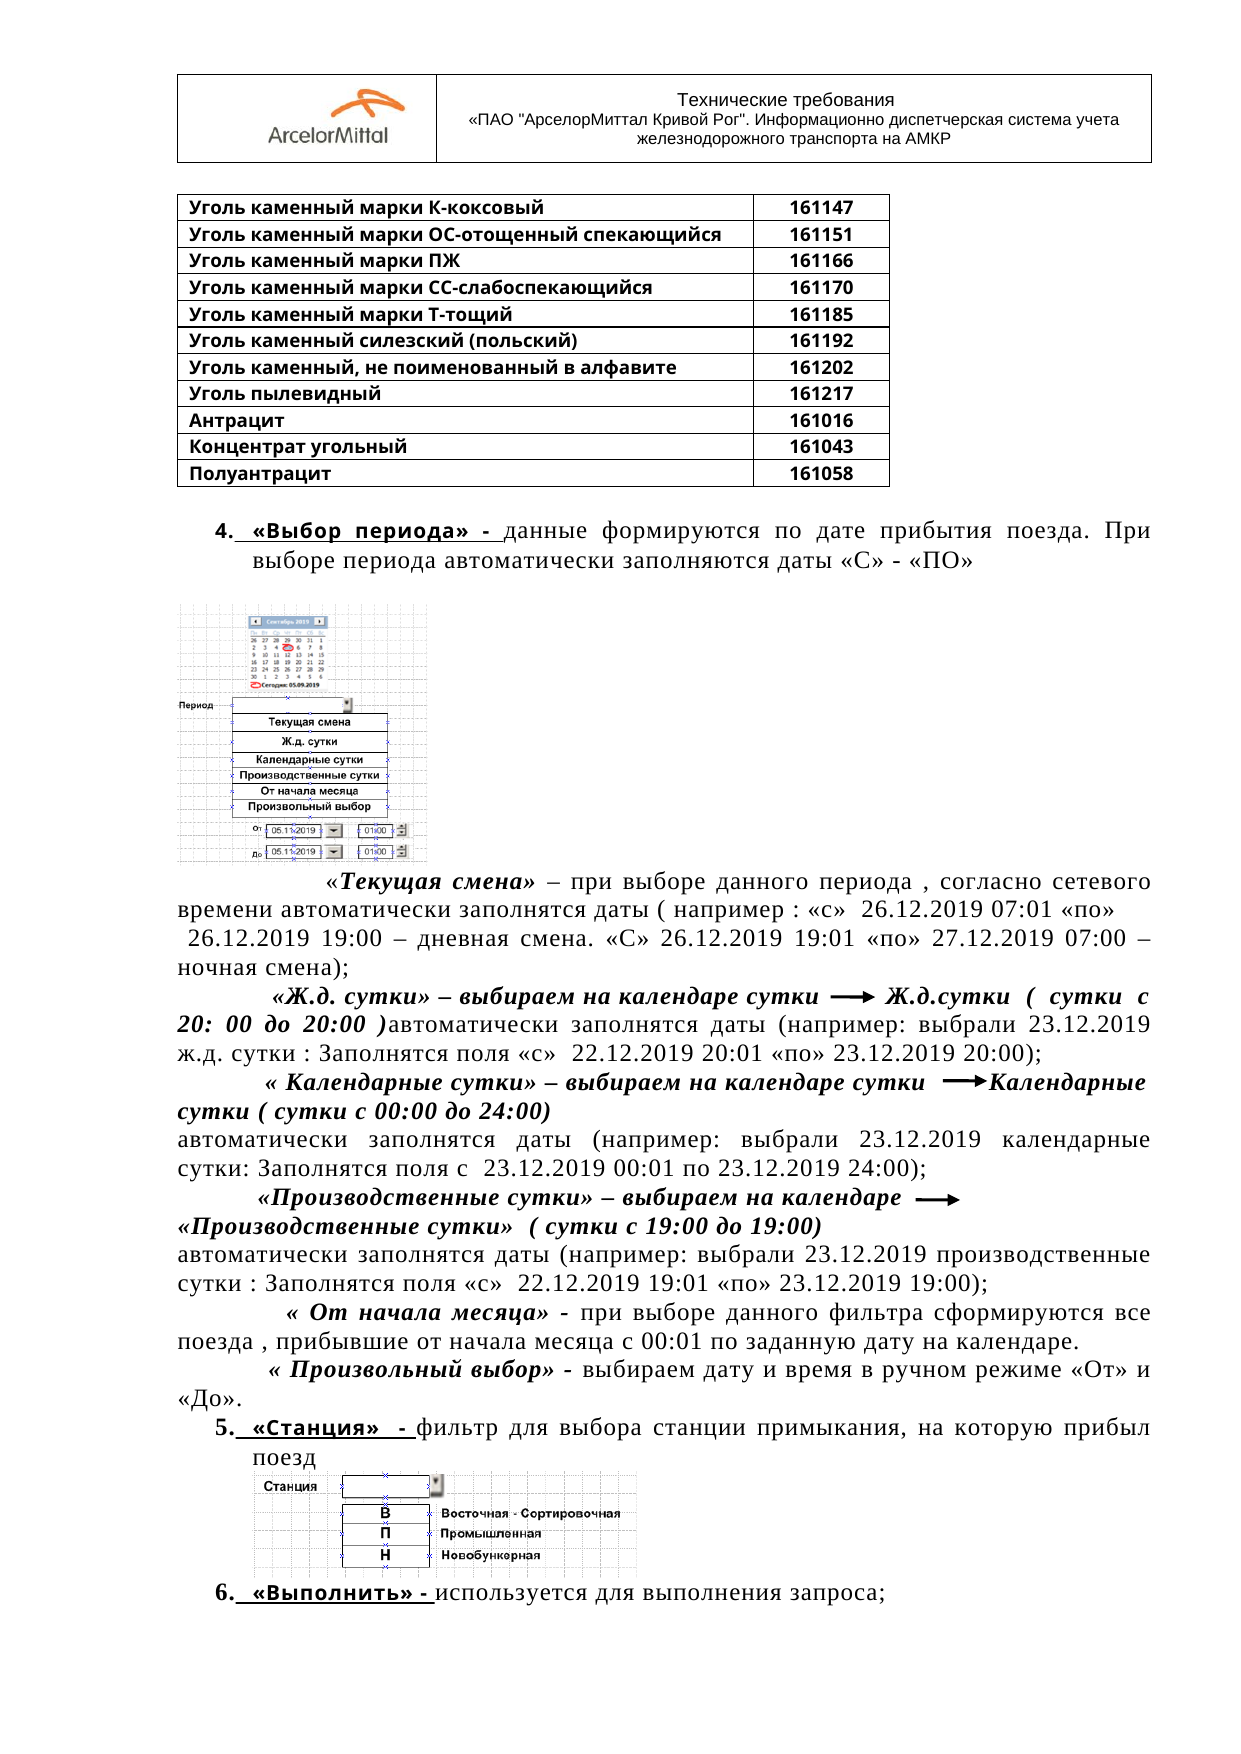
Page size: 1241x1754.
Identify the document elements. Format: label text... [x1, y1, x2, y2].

table_cell 161016 [754, 407, 889, 433]
table_cell 161043 [754, 434, 889, 459]
table_cell Уголь каменный, не поименованный в алфавите [178, 354, 753, 379]
text « От начала месяца» - при выборе данного фильтра сформируются все поезда , прибывшие от начала месяца с 00:01 по заданную дату на календаре. [177, 1297, 1152, 1354]
text «Текущая смена» – при выборе данного периода , согласно сетевого времени автоматически заполнятся даты ( например : «с» 26.12.2019 07:01 «по» [177, 866, 1152, 923]
table_cell Антрацит [178, 407, 753, 433]
table_cell 161192 [754, 328, 889, 353]
table_cell 161166 [754, 248, 889, 273]
picture [254, 75, 413, 148]
table_cell Полуантрацит [178, 460, 753, 486]
table_cell 161217 [754, 381, 889, 406]
table_cell Уголь каменный марки Т-тощий [178, 301, 753, 326]
table_cell Уголь каменный марки ОС-отощенный спекающийся [178, 221, 753, 247]
table_cell Уголь каменный силезский (польский) [178, 328, 753, 353]
text «Ж.д. сутки» – выбираем на календаре сутки Ж.д.сутки ( сутки с 20: 00 до 20:00 )автоматически заполнятся даты (например: выбрали 23.12.2019 ж.д. сутки : Заполнятся поля «с» 22.12.2019 20:01 «по» 23.12.2019 20:00); [177, 981, 1152, 1067]
list « Произвольный выбор» - выбираем дату и время в ручном режиме «От» и «До». [177, 1354, 1152, 1412]
text «Производственные сутки» – выбираем на календаре «Производственные сутки» ( сутки с 19:00 до 19:00) [177, 1182, 1152, 1239]
text 26.12.2019 19:00 – дневная смена. «С» 26.12.2019 19:01 «по» 27.12.2019 07:00 – ночная смена); [177, 923, 1152, 981]
table_cell Концентрат угольный [178, 434, 753, 459]
table_cell 161202 [754, 354, 889, 379]
text автоматически заполнятся даты (например: выбрали 23.12.2019 производственные сутки : Заполнятся поля «с» 22.12.2019 19:01 «по» 23.12.2019 19:00); [177, 1239, 1152, 1297]
table_cell Уголь каменный марки СС-слабоспекающийся [178, 274, 753, 300]
table_cell Уголь каменный марки К-коксовый [178, 195, 753, 220]
picture [177, 604, 428, 866]
table_cell 161147 [754, 195, 889, 220]
list «Станция» - фильтр для выбора станции примыкания, на которую прибыл поезд [215, 1412, 1152, 1470]
table_cell 161170 [754, 274, 889, 300]
text автоматически заполнятся даты (например: выбрали 23.12.2019 календарные сутки: Заполнятся поля с 23.12.2019 00:01 по 23.12.2019 24:00); [177, 1124, 1152, 1182]
table_cell Уголь пылевидный [178, 381, 753, 406]
list «Выбор периода» - данные формируются по дате прибытия поезда. При выборе периода автоматически заполняются даты «С» - «ПО» [215, 515, 1152, 573]
table_cell Уголь каменный марки ПЖ [178, 248, 753, 273]
text « Календарные сутки» – выбираем на календаре сутки Календарные сутки ( сутки с 00:00 до 24:00) [177, 1067, 1152, 1124]
list «Выполнить» - используется для выполнения запроса; [215, 1577, 1152, 1607]
picture [252, 1470, 637, 1578]
table_cell 161185 [754, 301, 889, 326]
table_cell 161151 [754, 221, 889, 247]
table_cell 161058 [754, 460, 889, 486]
